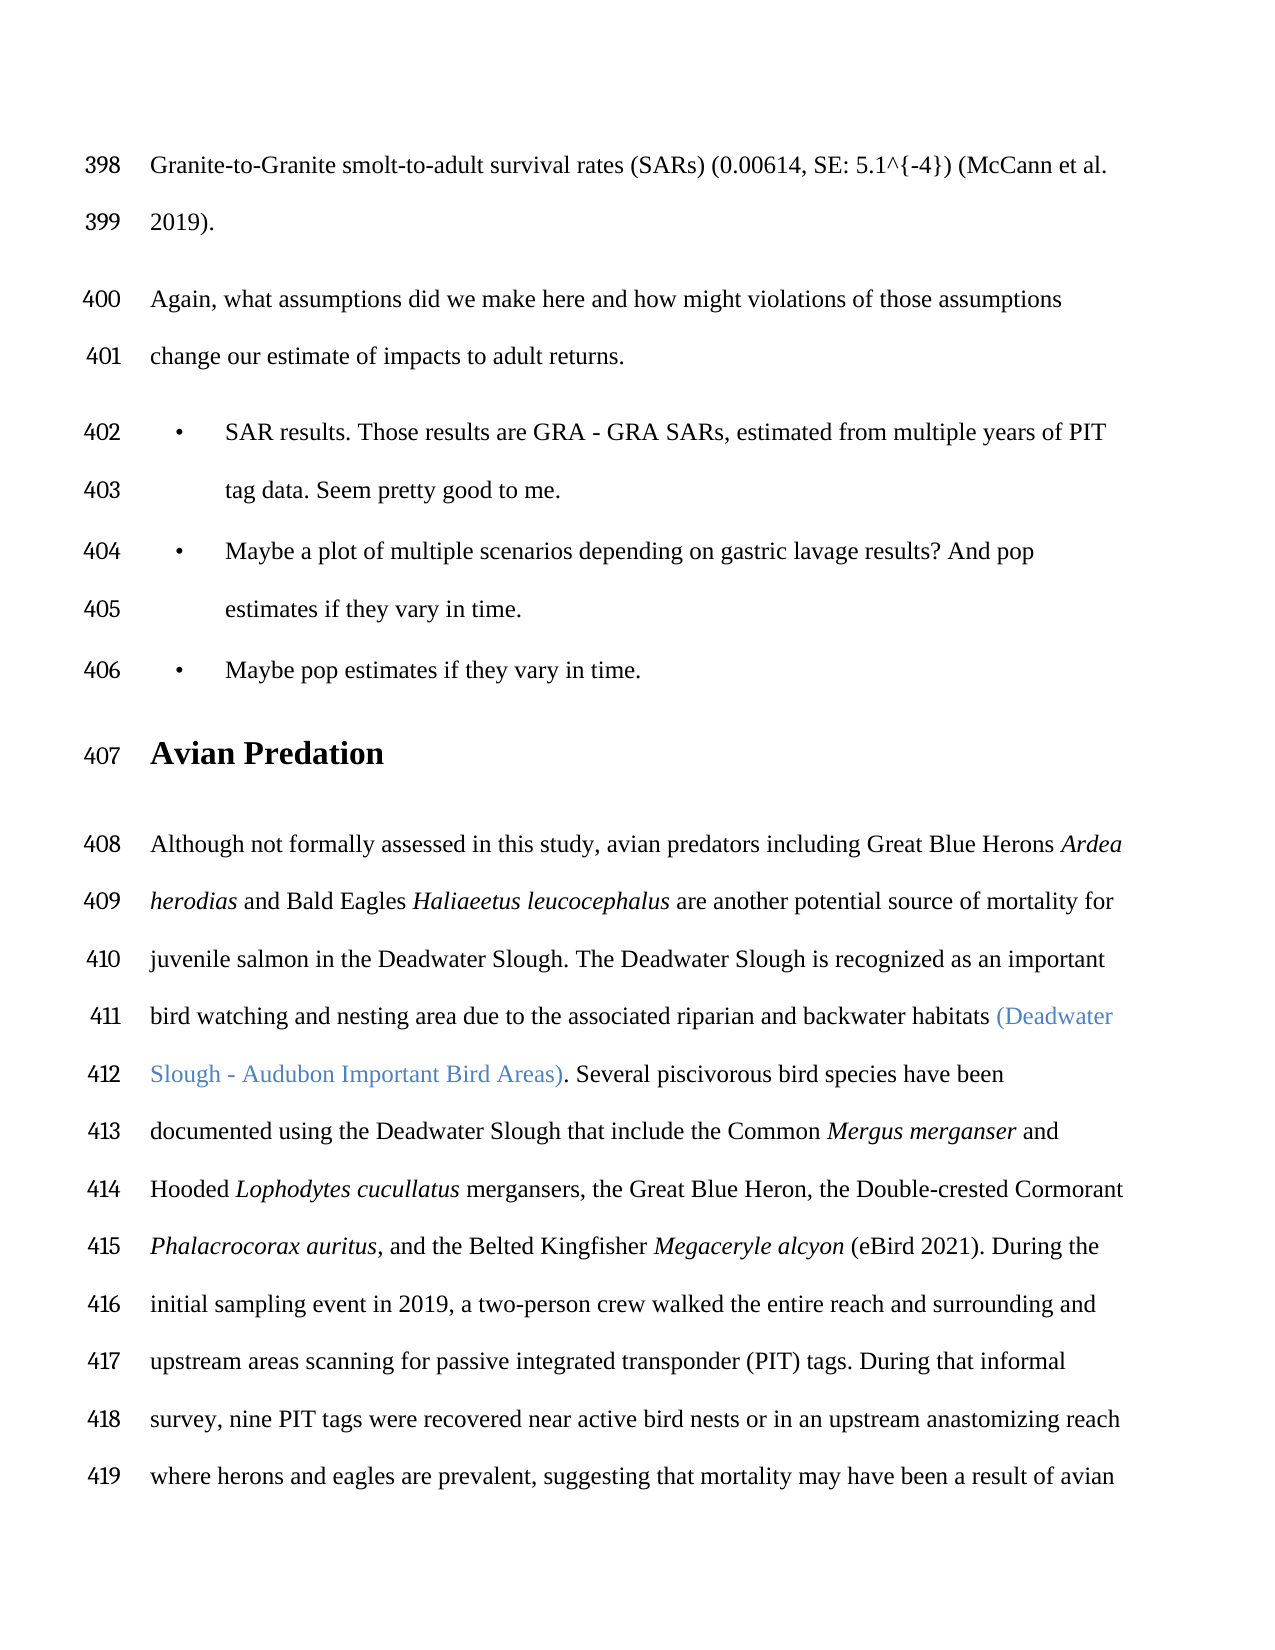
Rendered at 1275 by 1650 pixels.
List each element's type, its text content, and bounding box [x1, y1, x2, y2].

text Again, what assumptions did we make here and how might violations of those assumptions change our estimate of impacts to adult returns. [150, 284, 1125, 370]
list Maybe pop estimates if they vary in time. [175, 655, 1125, 684]
subtitle Avian Predation [150, 733, 1125, 772]
list SAR results. Those results are GRA - GRA SARs, estimated from multiple years of PIT tag data. Seem pretty good to me. [175, 417, 1125, 504]
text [150, 150, 1125, 236]
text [150, 829, 1125, 1490]
list Maybe a plot of multiple scenarios depending on gastric lavage results? And pop estimates if they vary in time. [175, 536, 1125, 622]
